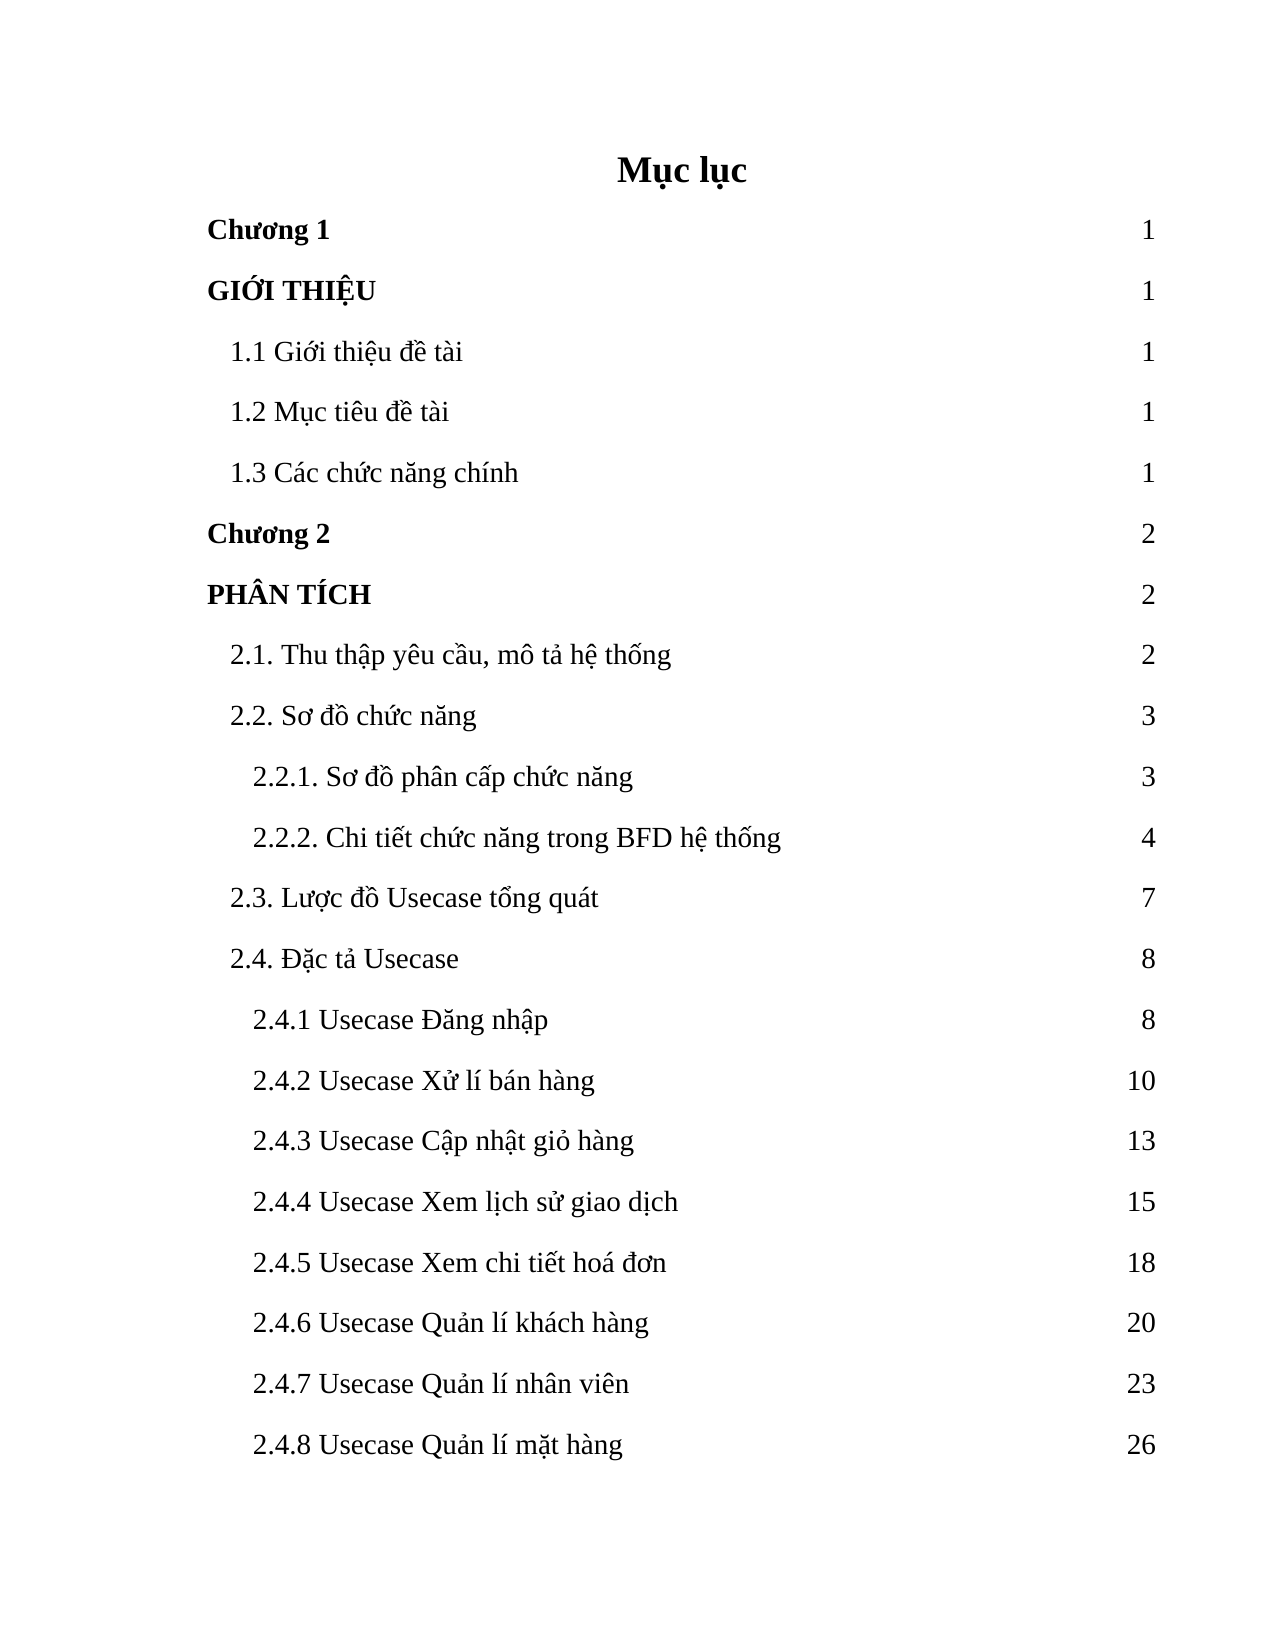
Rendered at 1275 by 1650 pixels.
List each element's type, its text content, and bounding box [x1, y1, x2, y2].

text Mục lục [207, 148, 1157, 191]
